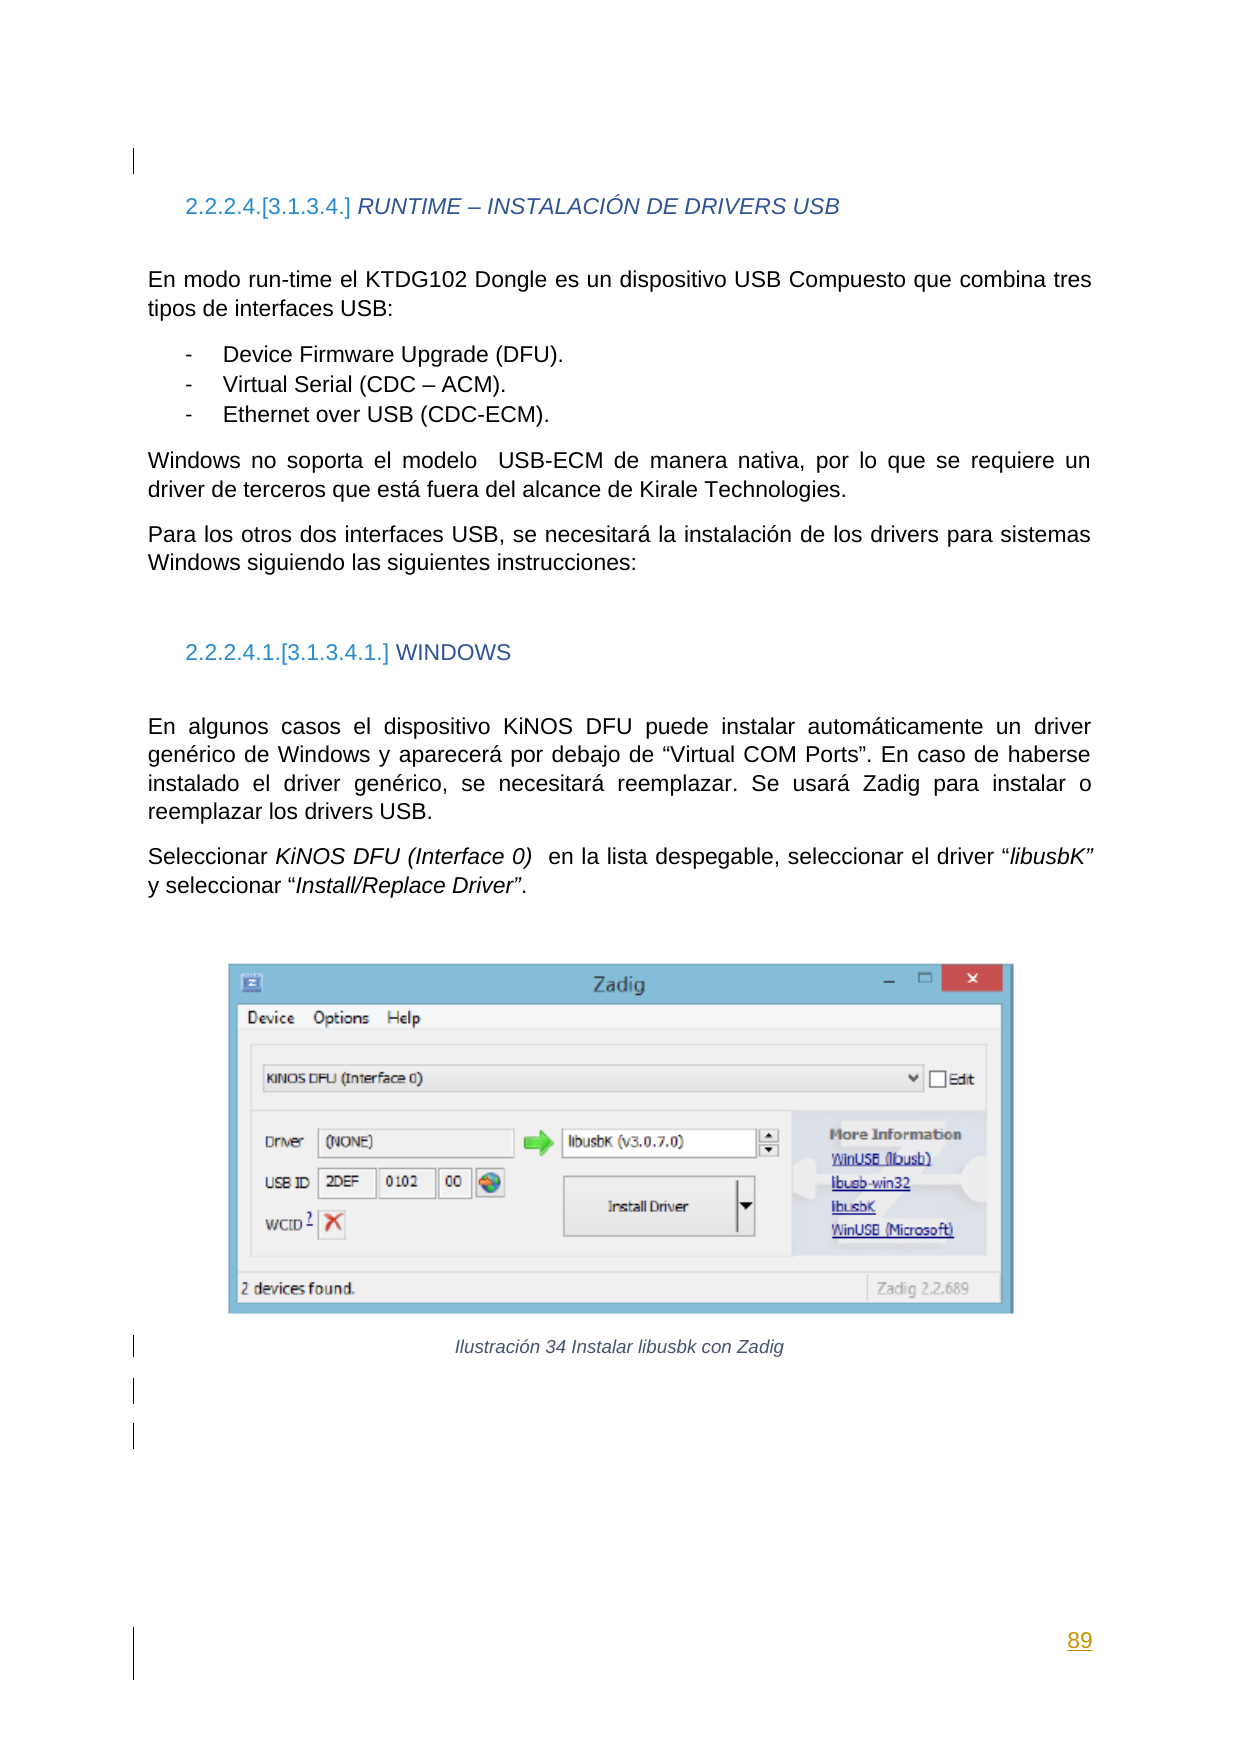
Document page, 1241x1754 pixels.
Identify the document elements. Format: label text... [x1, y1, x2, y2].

text Para los otros dos interfaces USB, se necesitará la instalación de los drivers para sistemas Windows siguiendo las siguientes instrucciones: [148, 521, 1092, 576]
subtitle WINDOWS [185, 639, 1092, 666]
text Seleccionar KiNOS DFU (Interface 0) en la lista despegable, seleccionar el driver “libusbK” y seleccionar “Install/Replace Driver”. [148, 843, 1092, 898]
picture [224, 962, 1017, 1317]
list Ethernet over USB (CDC-ECM). [185, 400, 1092, 428]
text Windows no soporta el modelo USB-ECM de manera nativa, por lo que se requiere un driver de terceros que está fuera del alcance de Kirale Technologies. [148, 447, 1092, 502]
text En modo run-time el KTDG102 Dongle es un dispositivo USB Compuesto que combina tres tipos de interfaces USB: [148, 266, 1092, 321]
text En algunos casos el dispositivo KiNOS DFU puede instalar automáticamente un driver genérico de Windows y aparecerá por debajo de “Virtual COM Ports”. En caso de haberse instalado el driver genérico, se necesitará reemplazar. Se usará Zadig para instalar o reemplazar los drivers USB. [148, 713, 1092, 824]
list Device Firmware Upgrade (DFU). [185, 340, 1092, 368]
subtitle RUNTIME – INSTALACIÓN DE DRIVERS USB [185, 193, 1092, 219]
list Virtual Serial (CDC – ACM). [185, 370, 1092, 398]
